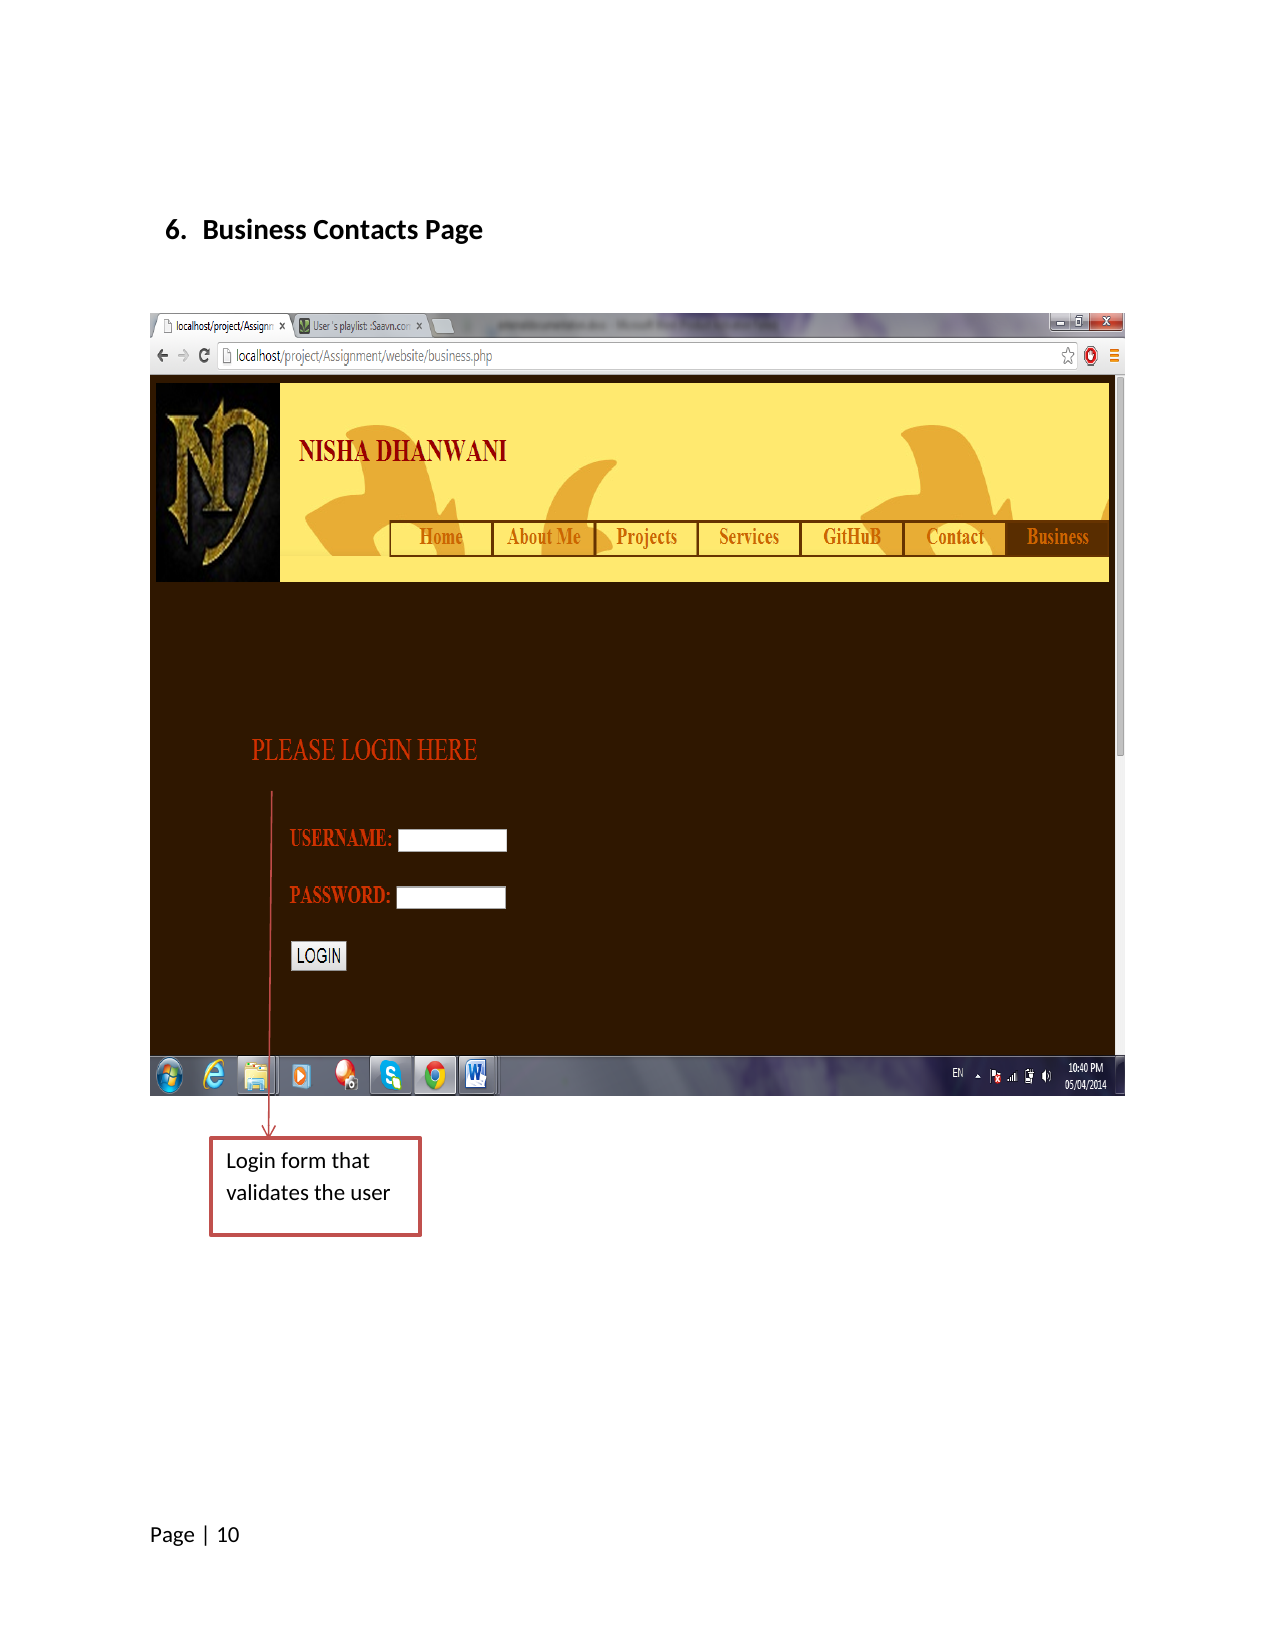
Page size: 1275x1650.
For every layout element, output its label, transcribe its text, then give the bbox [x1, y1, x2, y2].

picture [150, 313, 1125, 1096]
list Business Contacts Page [165, 211, 1125, 246]
